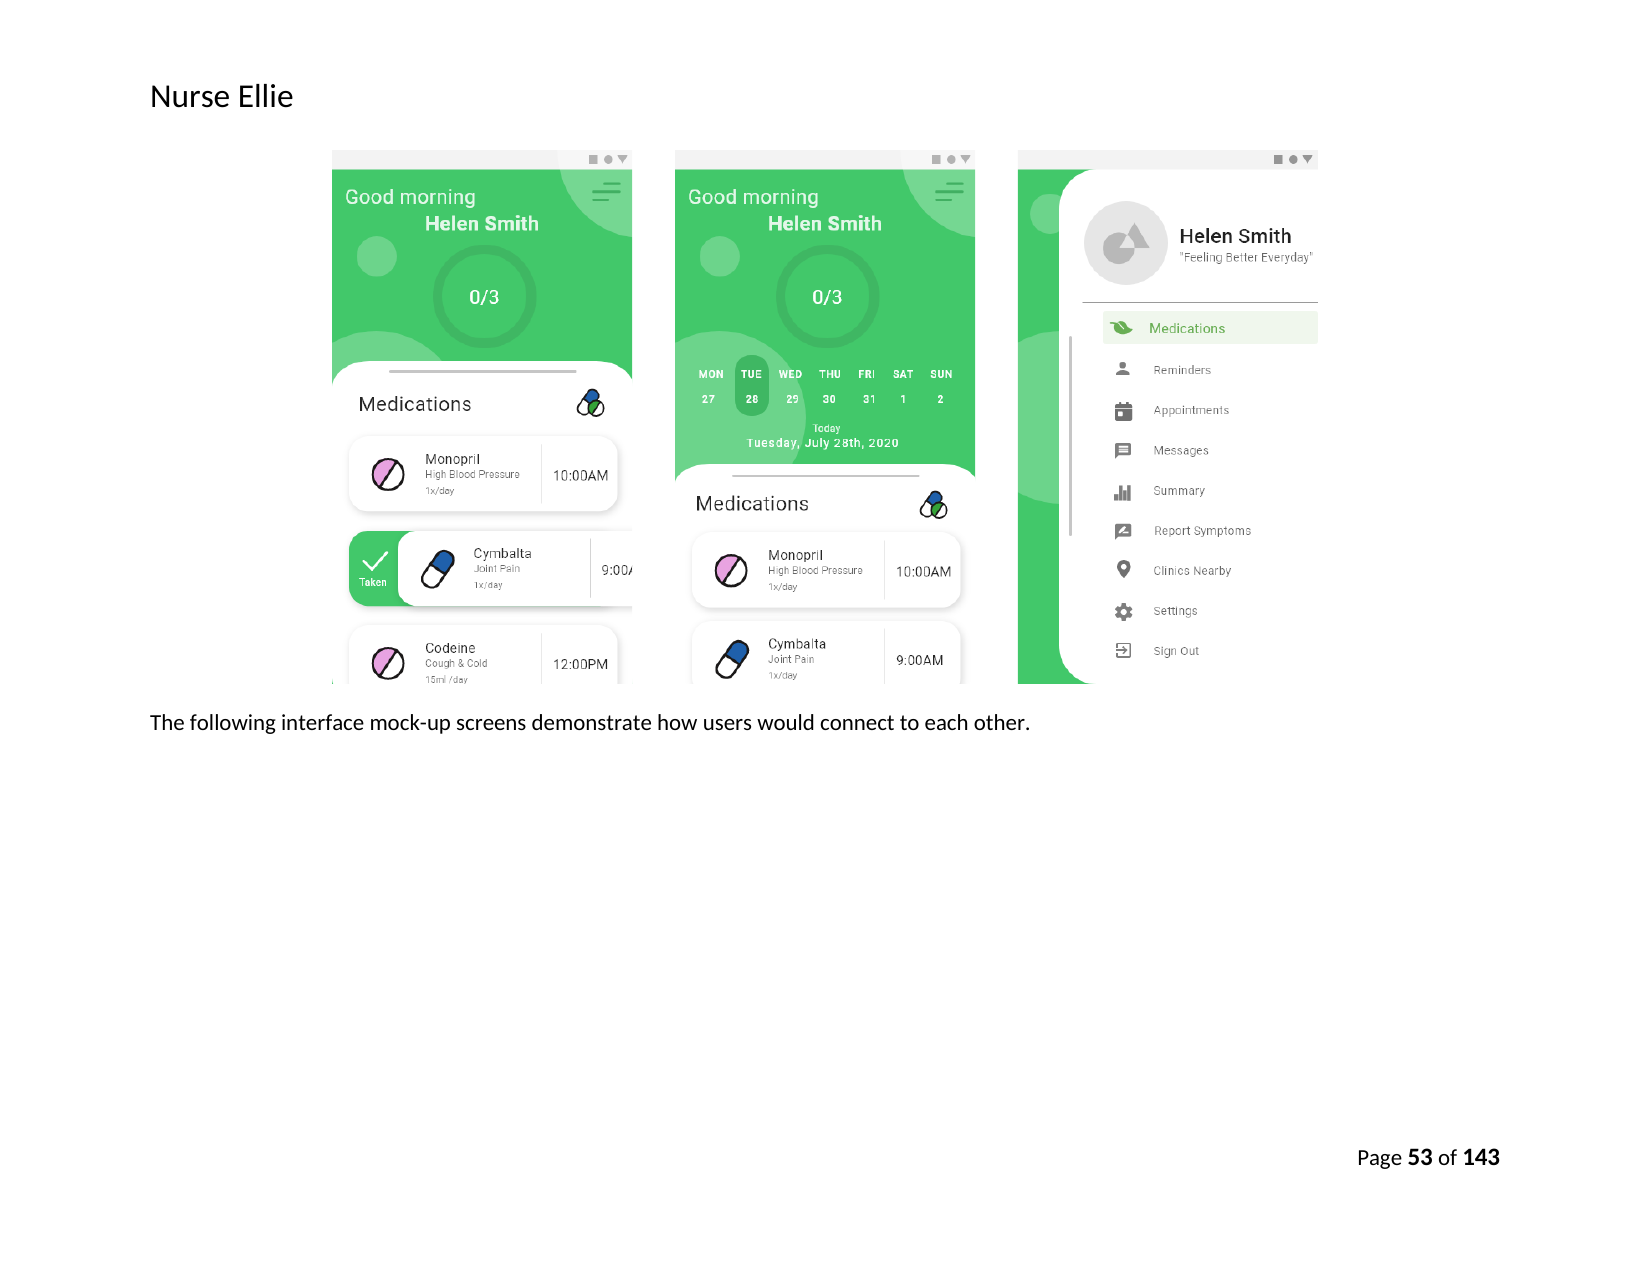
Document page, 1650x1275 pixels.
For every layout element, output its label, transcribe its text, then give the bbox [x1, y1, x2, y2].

text The following interface mock-up screens demonstrate how users would connect to each other. [150, 708, 1500, 736]
